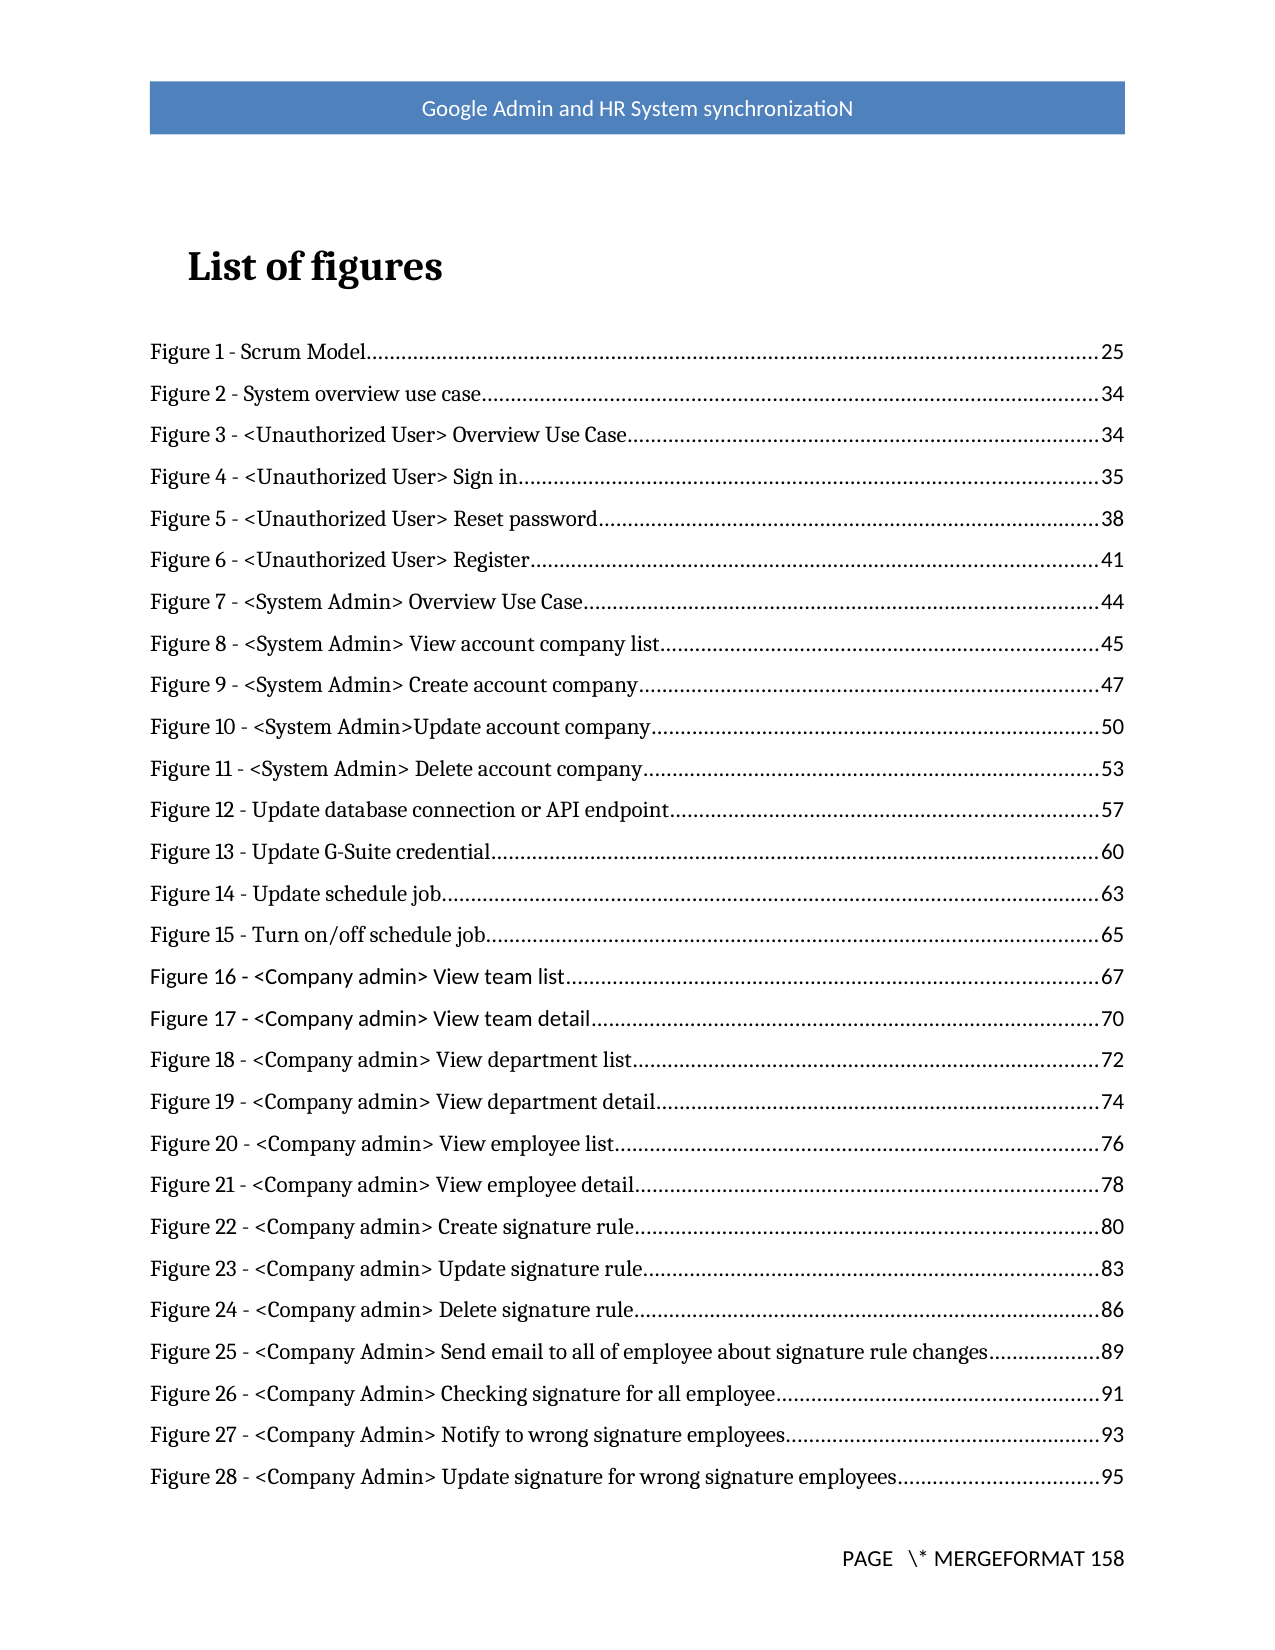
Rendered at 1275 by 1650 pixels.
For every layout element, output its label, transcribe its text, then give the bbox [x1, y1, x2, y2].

text Figure 28 - <Company Admin> Update signature for wrong signature employees 95 [150, 1458, 1125, 1495]
text Figure 3 - <Unauthorized User> Overview Use Case 34 [150, 416, 1125, 453]
text Figure 9 - <System Admin> Create account company 47 [150, 666, 1125, 703]
text Figure 27 - <Company Admin> Notify to wrong signature employees 93 [150, 1416, 1125, 1453]
text Figure 10 - <System Admin>Update account company 50 [150, 708, 1125, 745]
text Figure 1 - Scrum Model 25 [150, 333, 1125, 370]
text Figure 25 - <Company Admin> Send email to all of employee about signature rule changes 89 [150, 1333, 1125, 1370]
text Figure 21 - <Company admin> View employee detail 78 [150, 1166, 1125, 1203]
text Figure 2 - System overview use case 34 [150, 374, 1125, 412]
text Figure 19 - <Company admin> View department detail 74 [150, 1083, 1125, 1120]
text Figure 4 - <Unauthorized User> Sign in 35 [150, 458, 1125, 495]
text Figure 5 - <Unauthorized User> Reset password 38 [150, 499, 1125, 537]
text Figure 22 - <Company admin> Create signature rule 80 [150, 1208, 1125, 1245]
text Figure 20 - <Company admin> View employee list 76 [150, 1124, 1125, 1162]
text Figure 15 - Turn on/off schedule job 65 [150, 916, 1125, 953]
text Figure 17 - <Company admin> View team detail 70 [150, 999, 1125, 1037]
text Figure 16 - <Company admin> View team list 67 [150, 958, 1125, 995]
text Figure 23 - <Company admin> Update signature rule 83 [150, 1249, 1125, 1287]
text Figure 6 - <Unauthorized User> Register 41 [150, 541, 1125, 578]
subtitle List of figures [187, 229, 1125, 304]
text Figure 8 - <System Admin> View account company list 45 [150, 624, 1125, 662]
text Figure 11 - <System Admin> Delete account company 53 [150, 749, 1125, 787]
text Figure 24 - <Company admin> Delete signature rule 86 [150, 1291, 1125, 1328]
text Figure 12 - Update database connection or API endpoint 57 [150, 791, 1125, 828]
text Figure 26 - <Company Admin> Checking signature for all employee 91 [150, 1374, 1125, 1412]
text Figure 18 - <Company admin> View department list 72 [150, 1041, 1125, 1078]
text Figure 7 - <System Admin> Overview Use Case 44 [150, 583, 1125, 620]
text Figure 14 - Update schedule job 63 [150, 874, 1125, 912]
text Figure 13 - Update G-Suite credential 60 [150, 833, 1125, 870]
